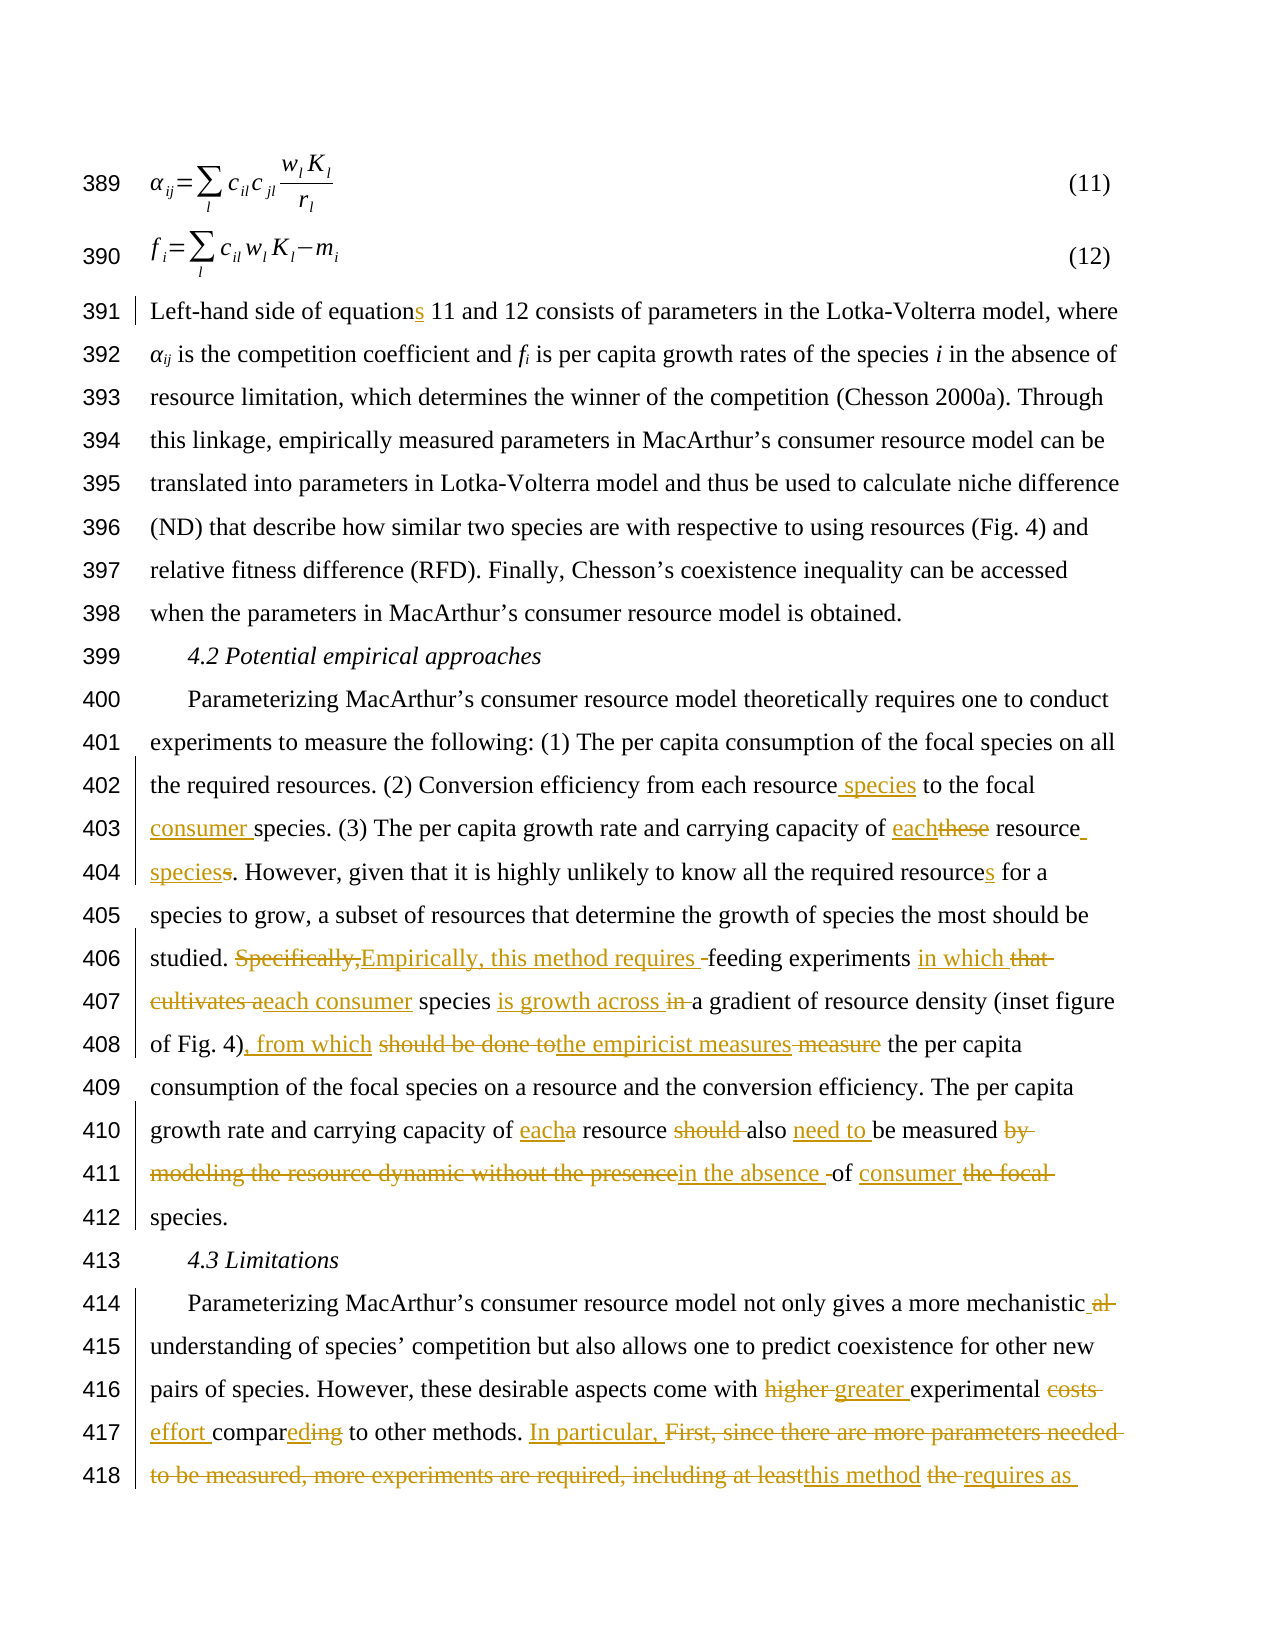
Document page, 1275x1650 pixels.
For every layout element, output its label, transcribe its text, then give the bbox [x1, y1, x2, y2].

list Limitations [187, 1245, 1125, 1273]
text Parameterizing MacArthur’s consumer resource model theoretically requires one to conduct experiments to measure the following: (1) The per capita consumption of the focal species on all the required resources. (2) Conversion efficiency from each resource to the focal species. (3) The per capita growth rate and carrying capacity of resource. However, given that it is highly unlikely to know all the required resource for a species to grow, a subset of resources that determine the growth of species the most should be studied. feeding experiments species a gradient of resource density (inset figure of Fig. 4) the per capita consumption of the focal species on a resource and the conversion efficiency. The per capita growth rate and carrying capacity of resource also be measured of species. [150, 684, 1125, 1230]
list Potential empirical approaches [187, 641, 1125, 670]
text (11) [150, 150, 1125, 216]
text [150, 1288, 1125, 1489]
text Left-hand side of equation 11 and 12 consists of parameters in the Lotka-Volterra model, where αij is the competition coefficient and fi is per capita growth rates of the species i in the absence of resource limitation, which determines the winner of the competition (Chesson 2000a). Through this linkage, empirically measured parameters in MacArthur’s consumer resource model can be translated into parameters in Lotka-Volterra model and thus be used to calculate niche difference (ND) that describe how similar two species are with respective to using resources (Fig. 4) and relative fitness difference (RFD). Finally, Chesson’s coexistence inequality can be accessed when the parameters in MacArthur’s consumer resource model is obtained. [150, 296, 1125, 627]
text (12) [150, 231, 1125, 282]
